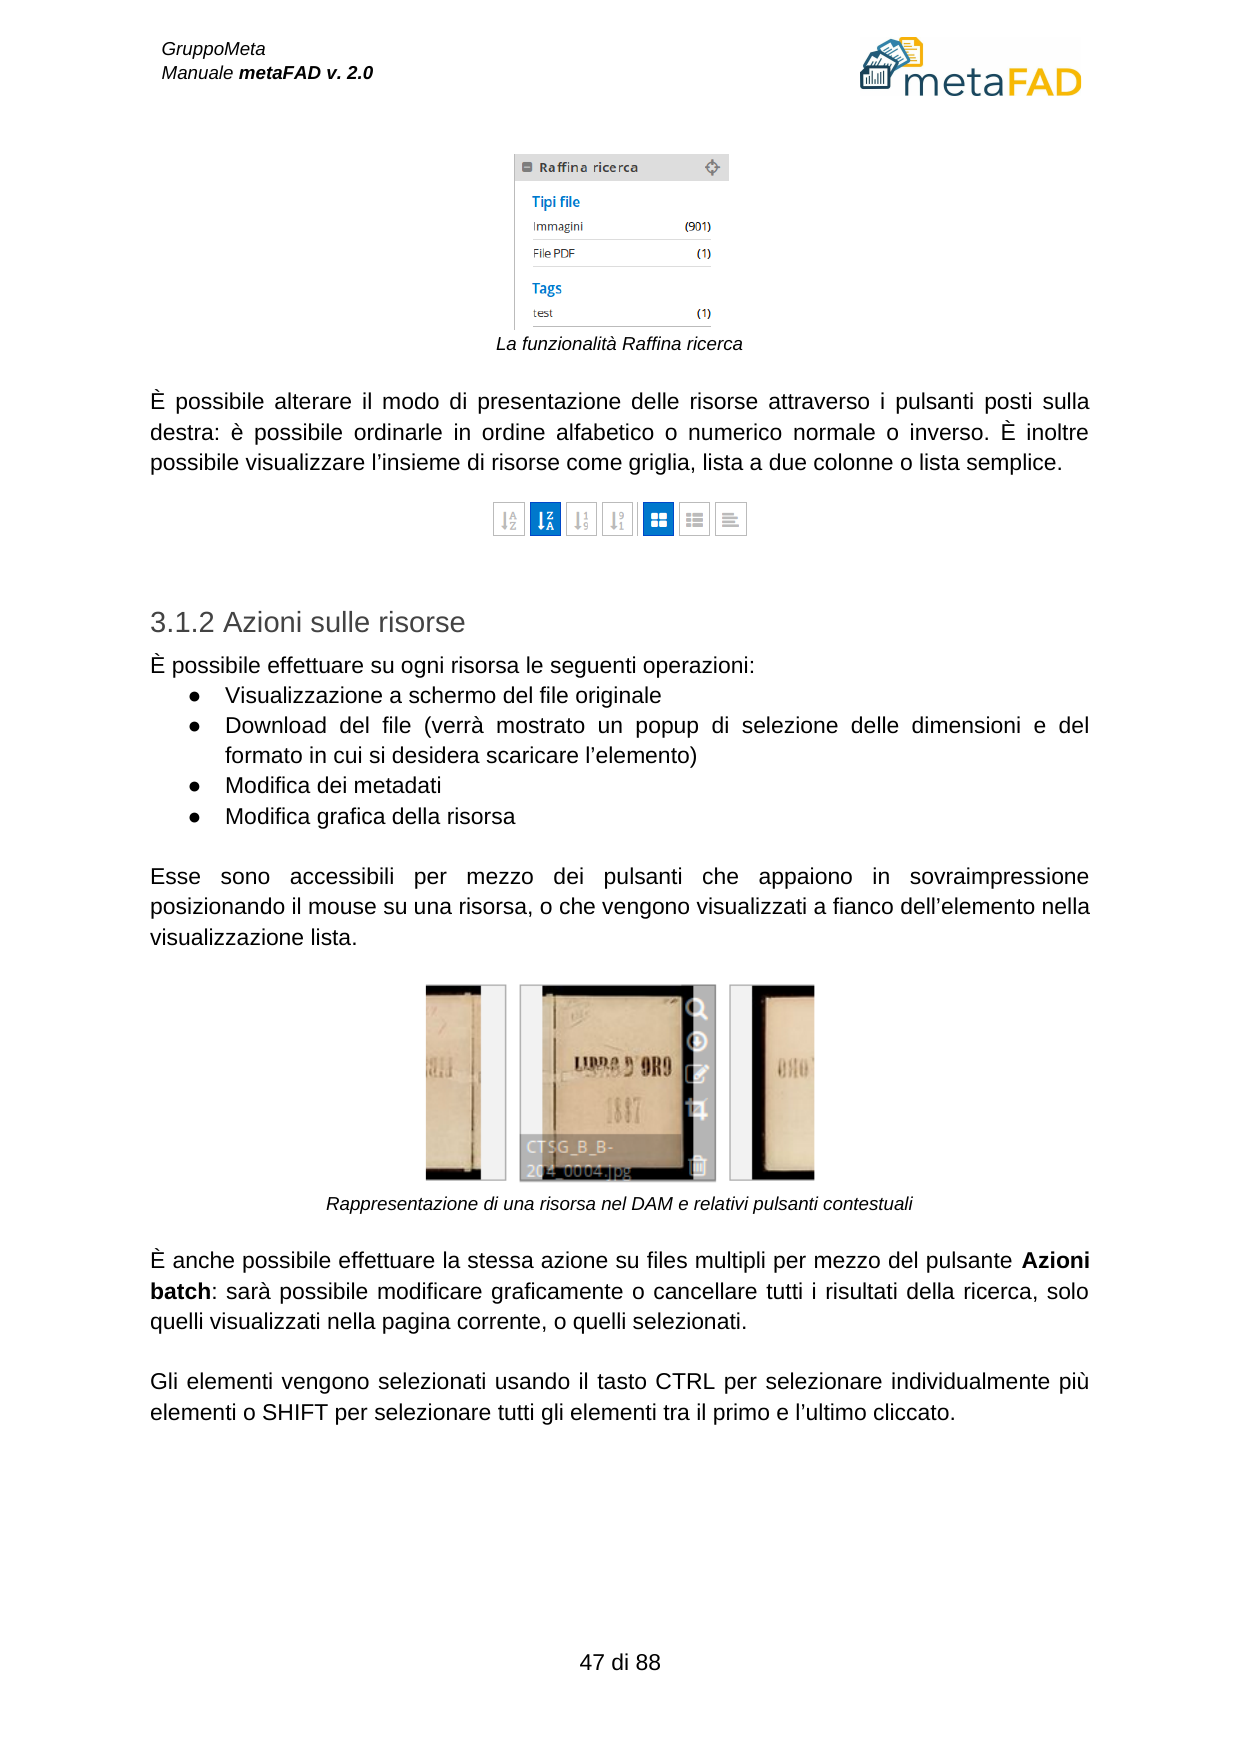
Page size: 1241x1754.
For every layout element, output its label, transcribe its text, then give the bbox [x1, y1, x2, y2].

list Modifica grafica della risorsa [187, 803, 1090, 829]
picture [490, 499, 750, 538]
list Modifica dei metadati [187, 772, 1090, 799]
picture [509, 150, 731, 330]
list Visualizzazione a schermo del file originale [187, 682, 1090, 708]
text Esse sono accessibili per mezzo dei pulsanti che appaiono in sovraimpressione posizionando il mouse su una risorsa, o che vengono visualizzati a fianco dell’elemento nella visualizzazione lista. [150, 863, 1090, 950]
text È anche possibile effettuare la stessa azione su files multipli per mezzo del pulsante Azioni batch: sarà possibile modificare graficamente o cancellare tutti i risultati della ricerca, solo quelli visualizzati nella pagina corrente, o quelli selezionati. [150, 1247, 1090, 1334]
text Gli elementi vengono selezionati usando il tasto CTRL per selezionare individualmente più elementi o SHIFT per selezionare tutti gli elementi tra il primo e l’ultimo cliccato. [150, 1368, 1090, 1425]
text La funzionalità Raffina ricerca [150, 333, 1090, 355]
text Rappresentazione di una risorsa nel DAM e relativi pulsanti contestuali [150, 1192, 1090, 1214]
picture [860, 37, 1082, 96]
picture [425, 974, 815, 1189]
subtitle 3.1.2 Azioni sulle risorse [150, 605, 1090, 638]
text È possibile alterare il modo di presentazione delle risorse attraverso i pulsanti posti sulla destra: è possibile ordinarle in ordine alfabetico o numerico normale o inverso. È inoltre possibile visualizzare l’insieme di risorse come griglia, lista a due colonne o lista semplice. [150, 388, 1090, 475]
text È possibile effettuare su ogni risorsa le seguenti operazioni: [150, 652, 1090, 678]
list Download del file (verrà mostrato un popup di selezione delle dimensioni e del formato in cui si desidera scaricare l’elemento) [187, 712, 1090, 768]
